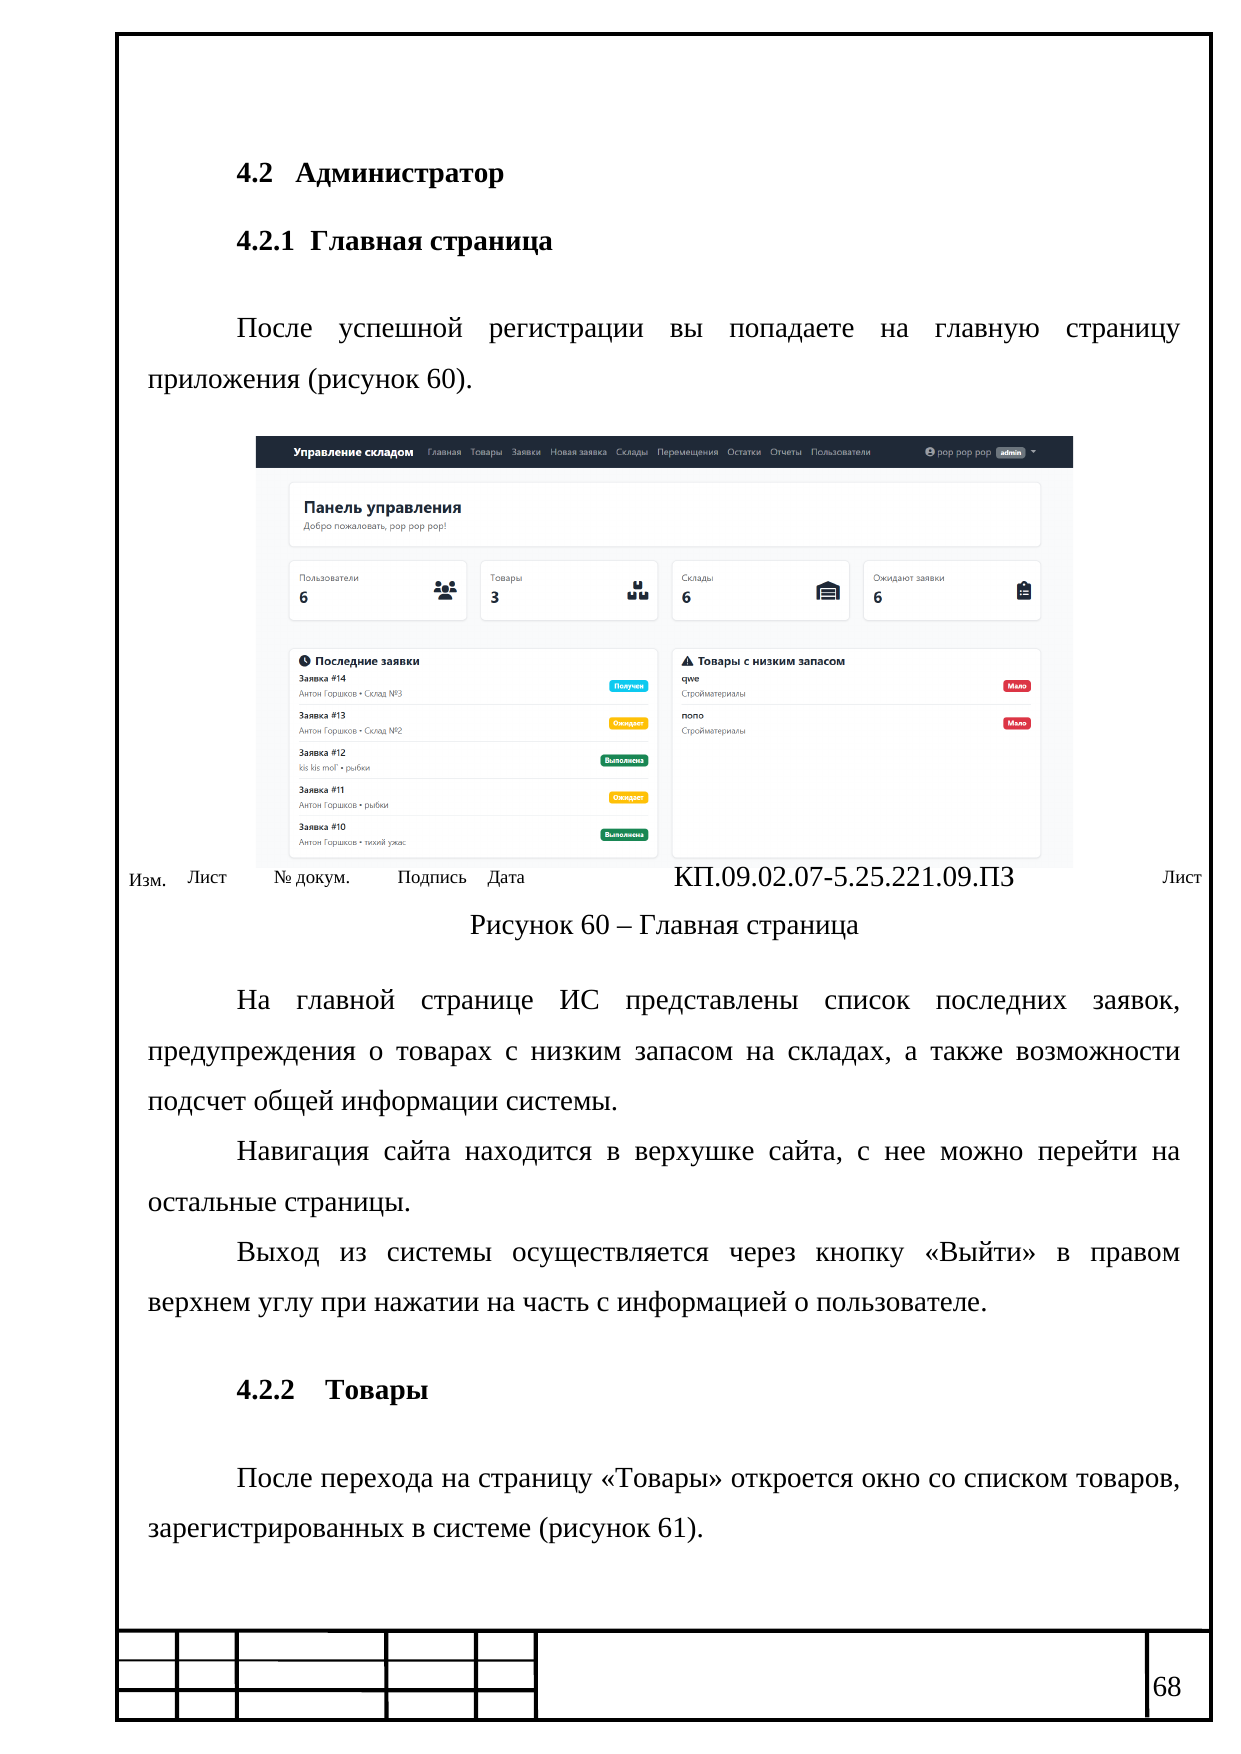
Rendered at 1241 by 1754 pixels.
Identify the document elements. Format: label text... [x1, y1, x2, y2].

list Главная страница [148, 223, 1181, 256]
picture [255, 436, 1074, 868]
list После перехода на страницу «Товары» откроется окно со списком товаров, зарегистрированных в системе (рисунок 61). [148, 1460, 1181, 1544]
list Навигация сайта находится в верхушке сайта, с нее можно перейти на остальные страницы. [148, 1133, 1181, 1217]
text Рисунок 60 – Главная страница [148, 907, 1181, 941]
list Выход из системы осуществляется через кнопку «Выйти» в правом верхнем углу при нажатии на часть с информацией о пользователе. [148, 1234, 1181, 1318]
list Товары [148, 1372, 1181, 1406]
list После успешной регистрации вы попадаете на главную страницу приложения (рисунок 60). [148, 310, 1181, 394]
list На главной странице ИС представлены список последних заявок, предупреждения о товарах с низким запасом на складах, а также возможности подсчет общей информации системы. [148, 982, 1181, 1117]
list Администратор [148, 156, 1181, 189]
